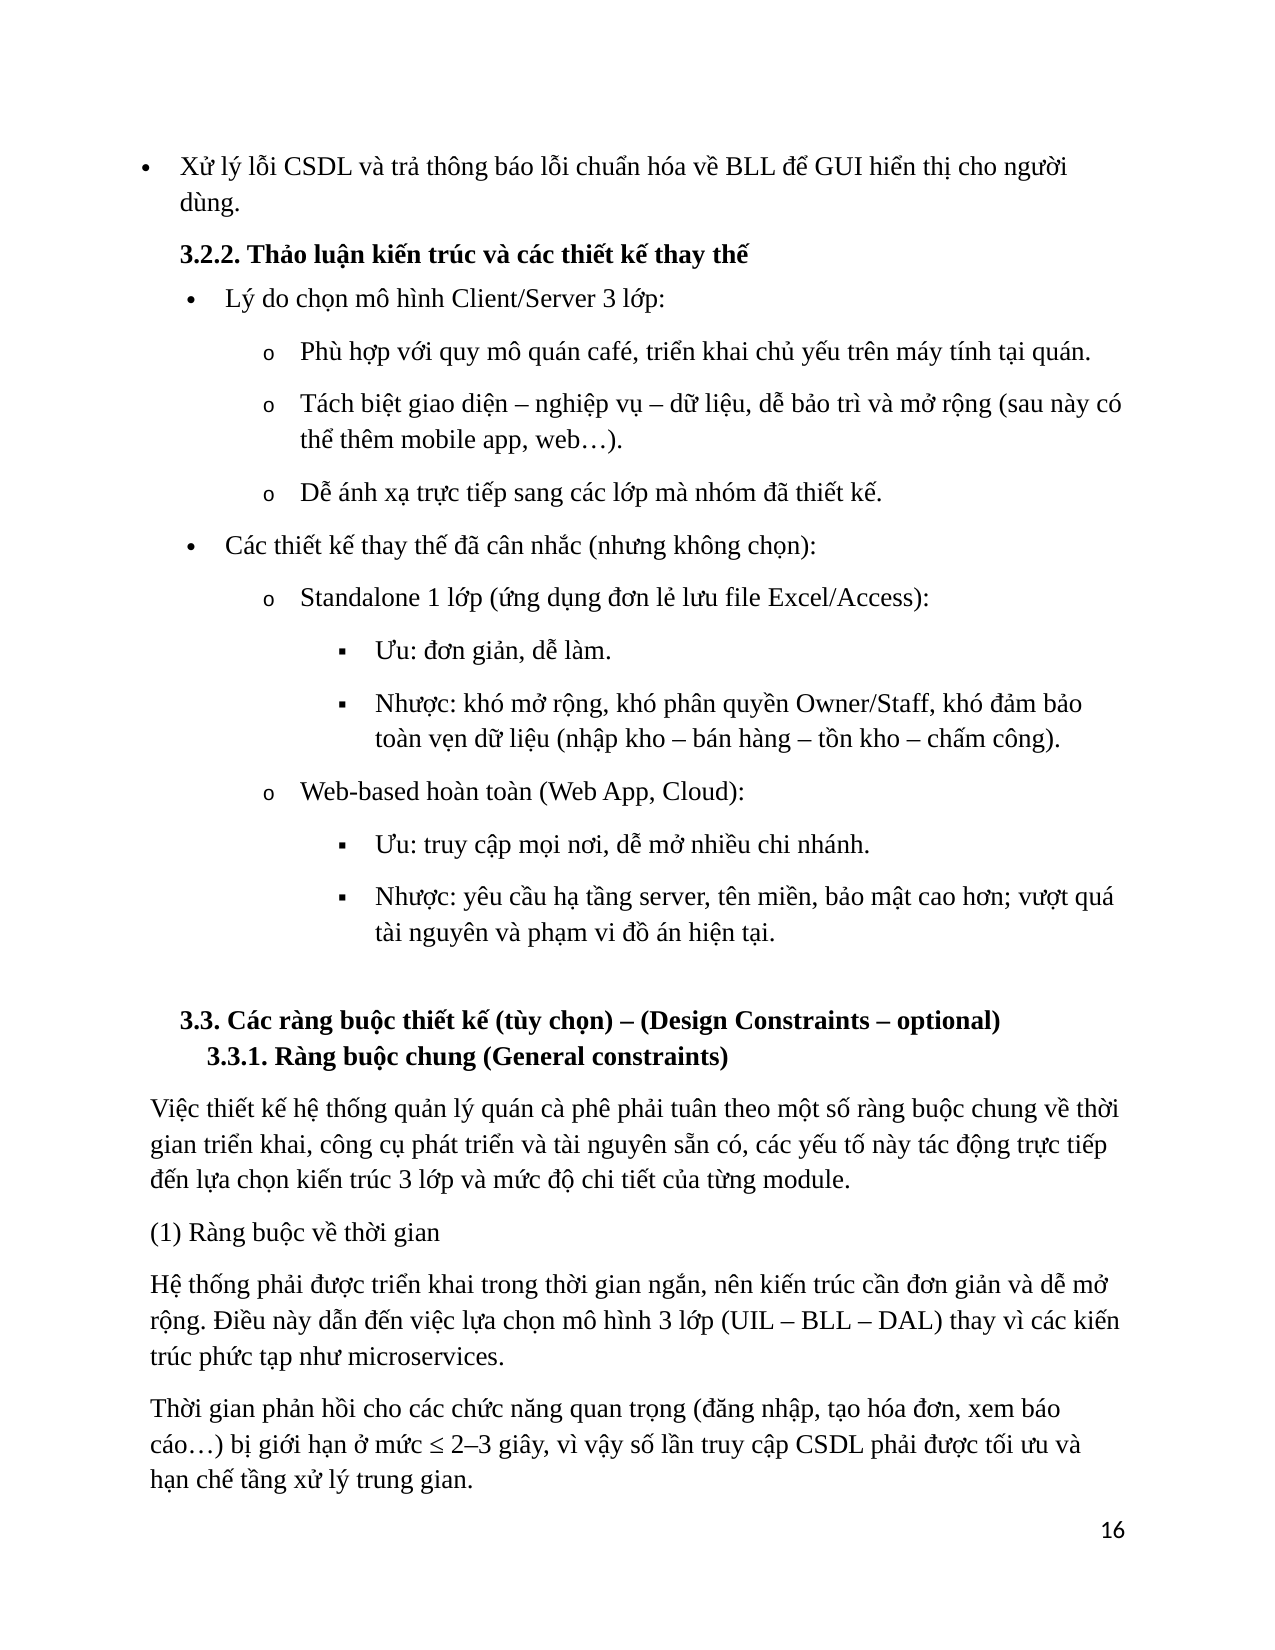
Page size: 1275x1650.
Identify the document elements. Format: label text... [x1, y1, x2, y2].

list Phù hợp với quy mô quán café, triển khai chủ yếu trên máy tính tại quán. [262, 334, 1125, 366]
text Thời gian phản hồi cho các chức năng quan trọng (đăng nhập, tạo hóa đơn, xem báo cáo…) bị giới hạn ở mức ≤ 2–3 giây, vì vậy số lần truy cập CSDL phải được tối ưu và hạn chế tầng xử lý trung gian. [150, 1392, 1125, 1495]
list Nhược: yêu cầu hạ tầng server, tên miền, bảo mật cao hơn; vượt quá tài nguyên và phạm vi đồ án hiện tại. [337, 880, 1125, 947]
subtitle 3.2.2. Thảo luận kiến trúc và các thiết kế thay thế [179, 238, 1125, 269]
list Xử lý lỗi CSDL và trả thông báo lỗi chuẩn hóa về BLL để GUI hiển thị cho người dùng. [142, 150, 1125, 217]
list Ưu: đơn giản, dễ làm. [337, 634, 1125, 665]
text (1) Ràng buộc về thời gian [150, 1216, 1125, 1247]
list Tách biệt giao diện – nghiệp vụ – dữ liệu, dễ bảo trì và mở rộng (sau này có thể thêm mobile app, web…). [262, 387, 1125, 455]
list Các thiết kế thay thế đã cân nhắc (nhưng không chọn): [187, 529, 1125, 560]
list Web-based hoàn toàn (Web App, Cloud): [262, 775, 1125, 806]
list Standalone 1 lớp (ứng dụng đơn lẻ lưu file Excel/Access): [262, 581, 1125, 613]
text 3.3. Các ràng buộc thiết kế (tùy chọn) – (Design Constraints – optional) 3.3.1. Ràng buộc chung (General constraints) [179, 968, 1125, 1071]
text Việc thiết kế hệ thống quản lý quán cà phê phải tuân theo một số ràng buộc chung về thời gian triển khai, công cụ phát triển và tài nguyên sẵn có, các yếu tố này tác động trực tiếp đến lựa chọn kiến trúc 3 lớp và mức độ chi tiết của từng module. [150, 1092, 1125, 1195]
list Nhược: khó mở rộng, khó phân quyền Owner/Staff, khó đảm bảo toàn vẹn dữ liệu (nhập kho – bán hàng – tồn kho – chấm công). [337, 687, 1125, 753]
list Ưu: truy cập mọi nơi, dễ mở nhiều chi nhánh. [337, 828, 1125, 859]
list Dễ ánh xạ trực tiếp sang các lớp mà nhóm đã thiết kế. [262, 476, 1125, 508]
list Lý do chọn mô hình Client/Server 3 lớp: [187, 282, 1125, 313]
text Hệ thống phải được triển khai trong thời gian ngắn, nên kiến trúc cần đơn giản và dễ mở rộng. Điều này dẫn đến việc lựa chọn mô hình 3 lớp (UIL – BLL – DAL) thay vì các kiến trúc phức tạp như microservices. [150, 1268, 1125, 1371]
